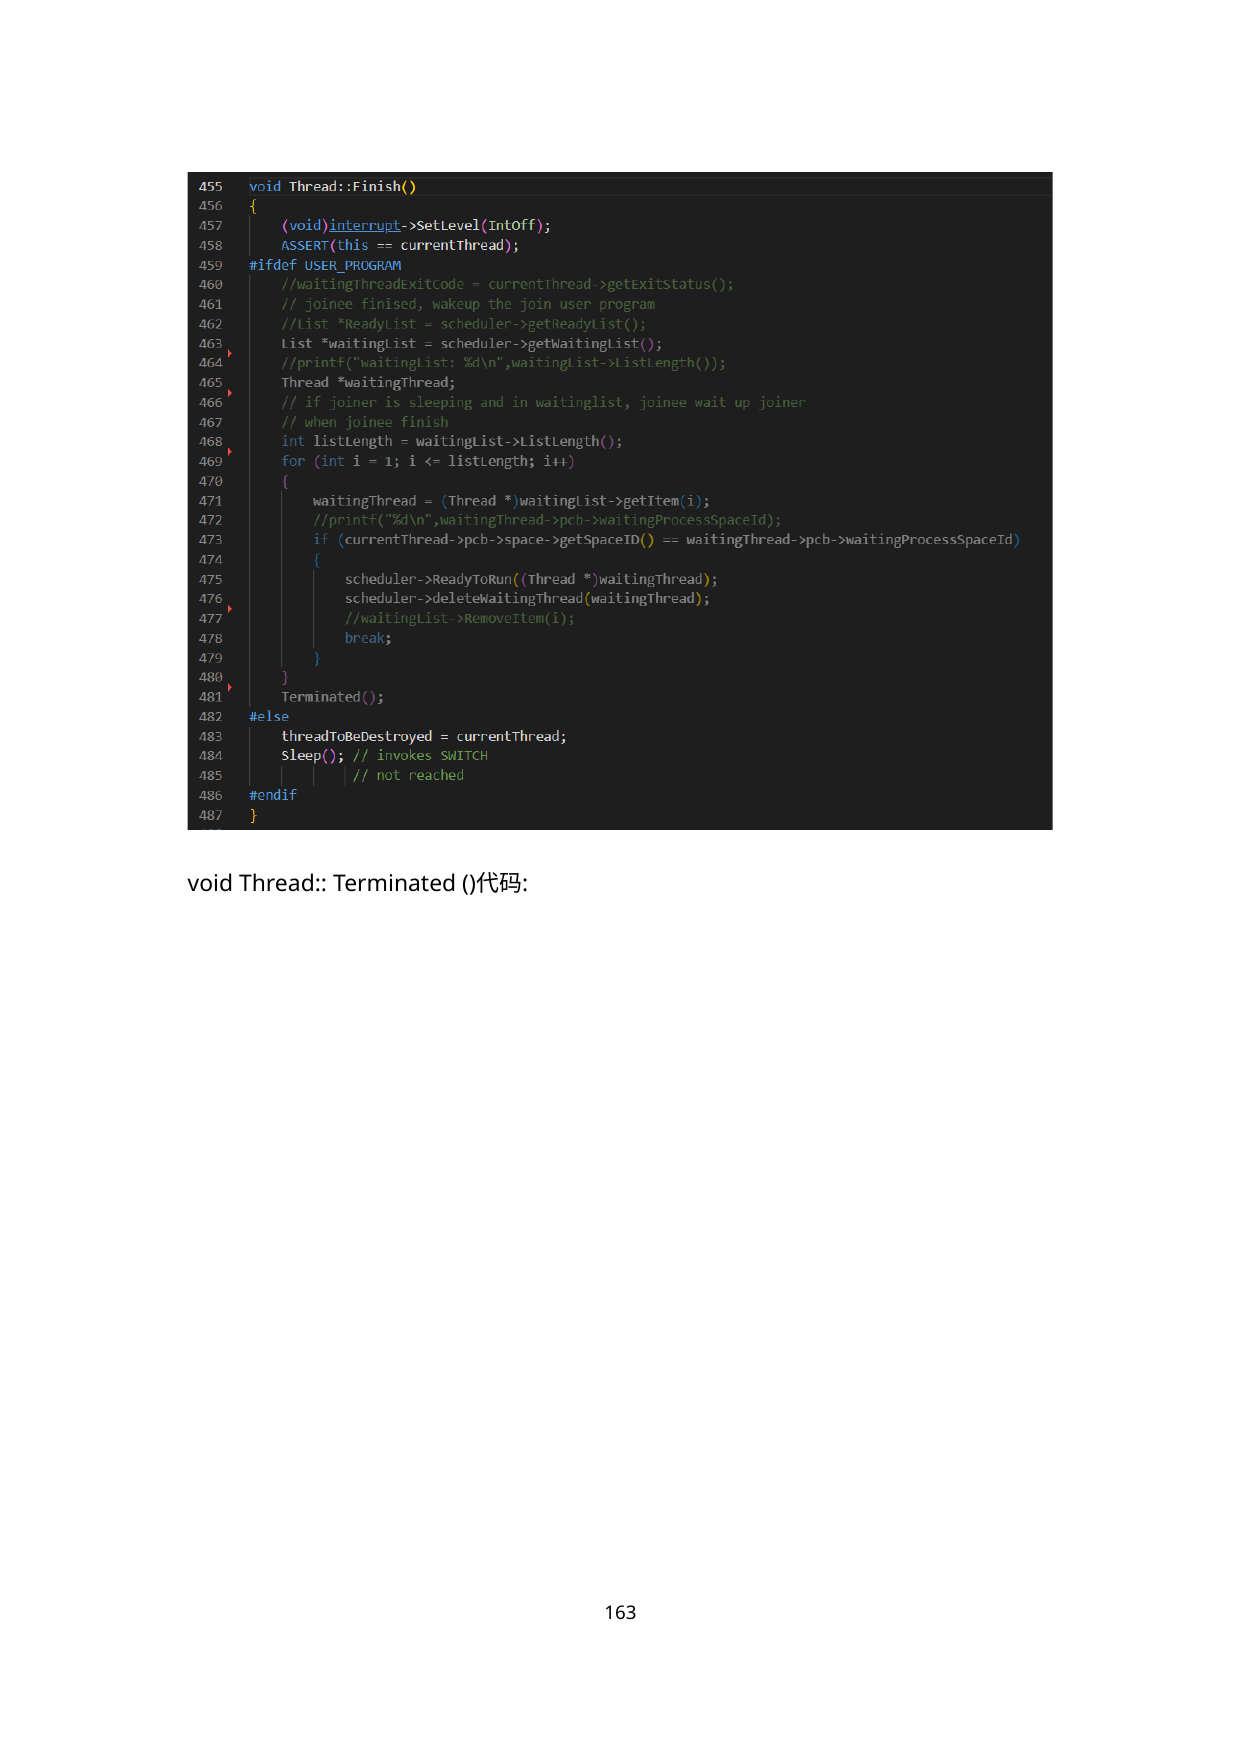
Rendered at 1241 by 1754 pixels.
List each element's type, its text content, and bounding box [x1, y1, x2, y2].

picture [187, 172, 1053, 830]
text void Thread:: Terminated ()代码: [187, 848, 1053, 913]
